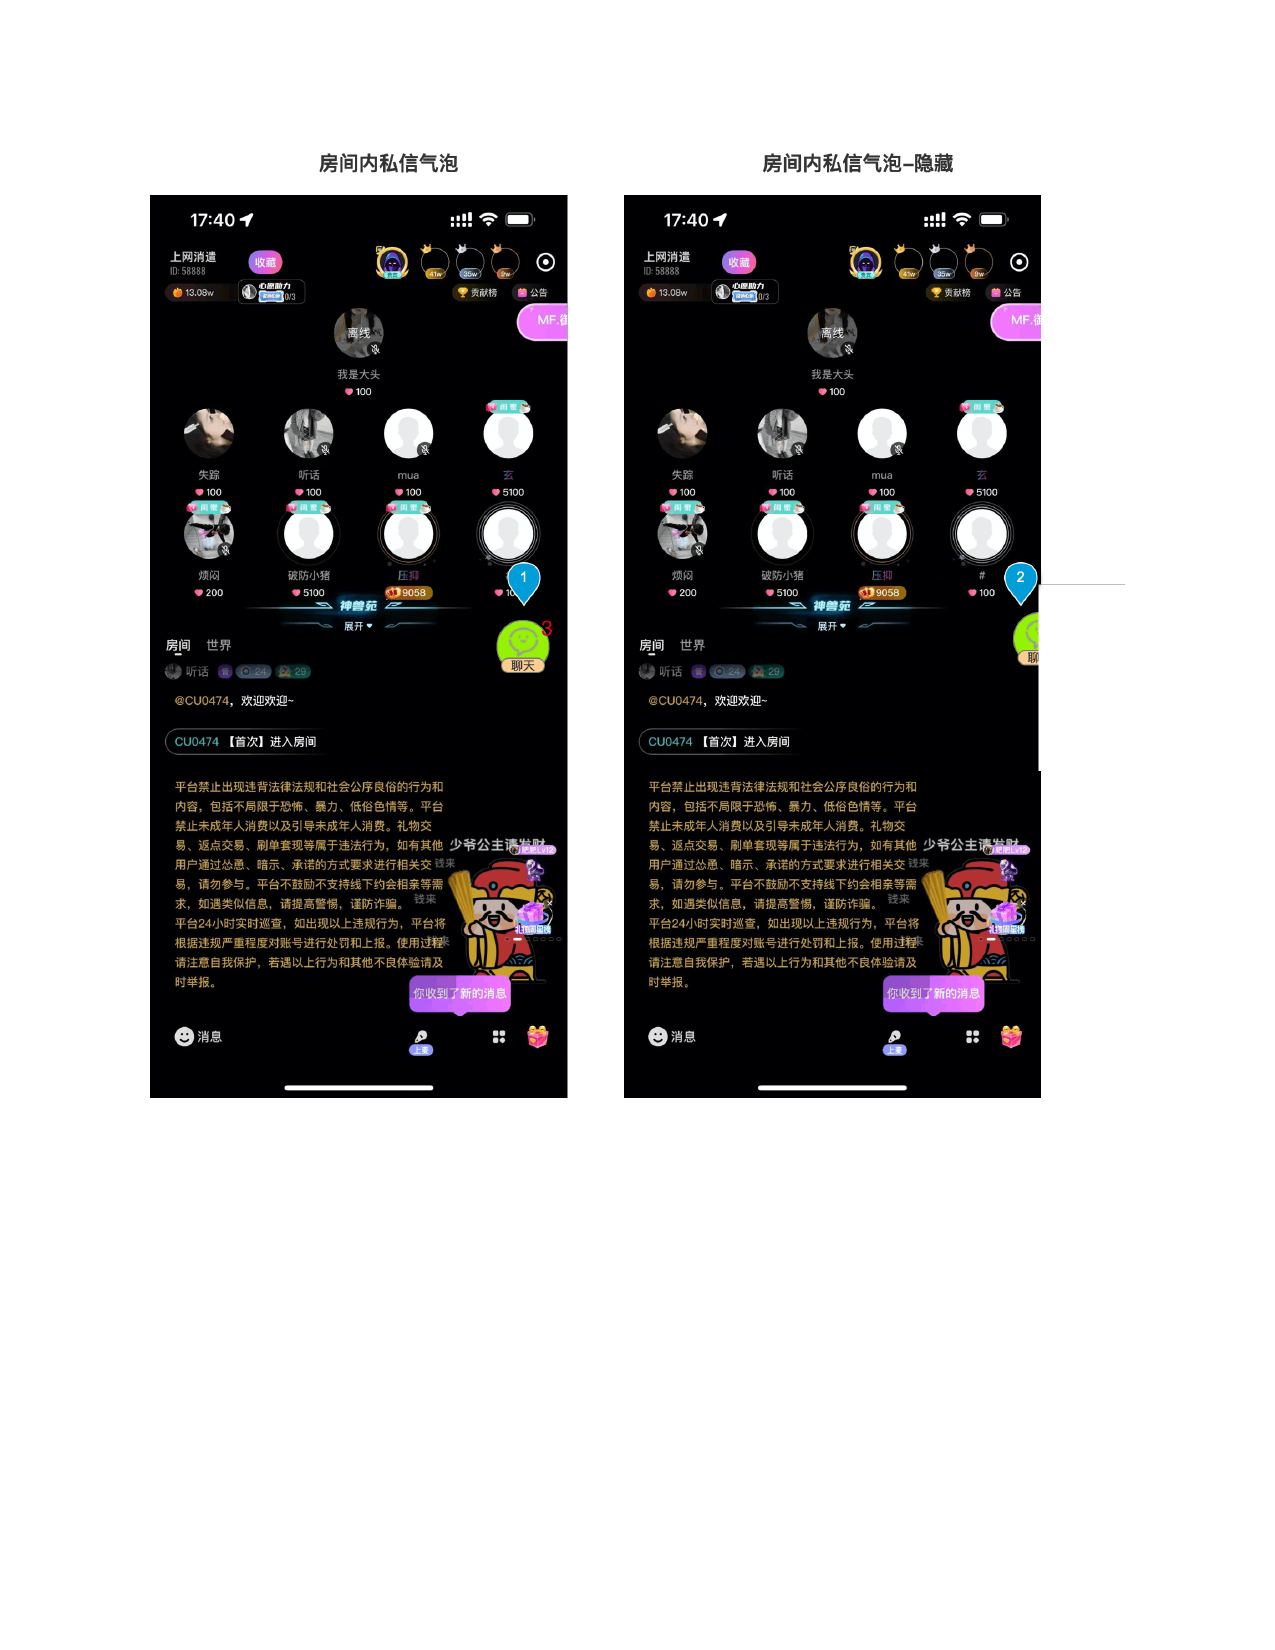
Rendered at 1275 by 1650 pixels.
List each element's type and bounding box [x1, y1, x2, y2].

picture [150, 150, 1125, 1098]
